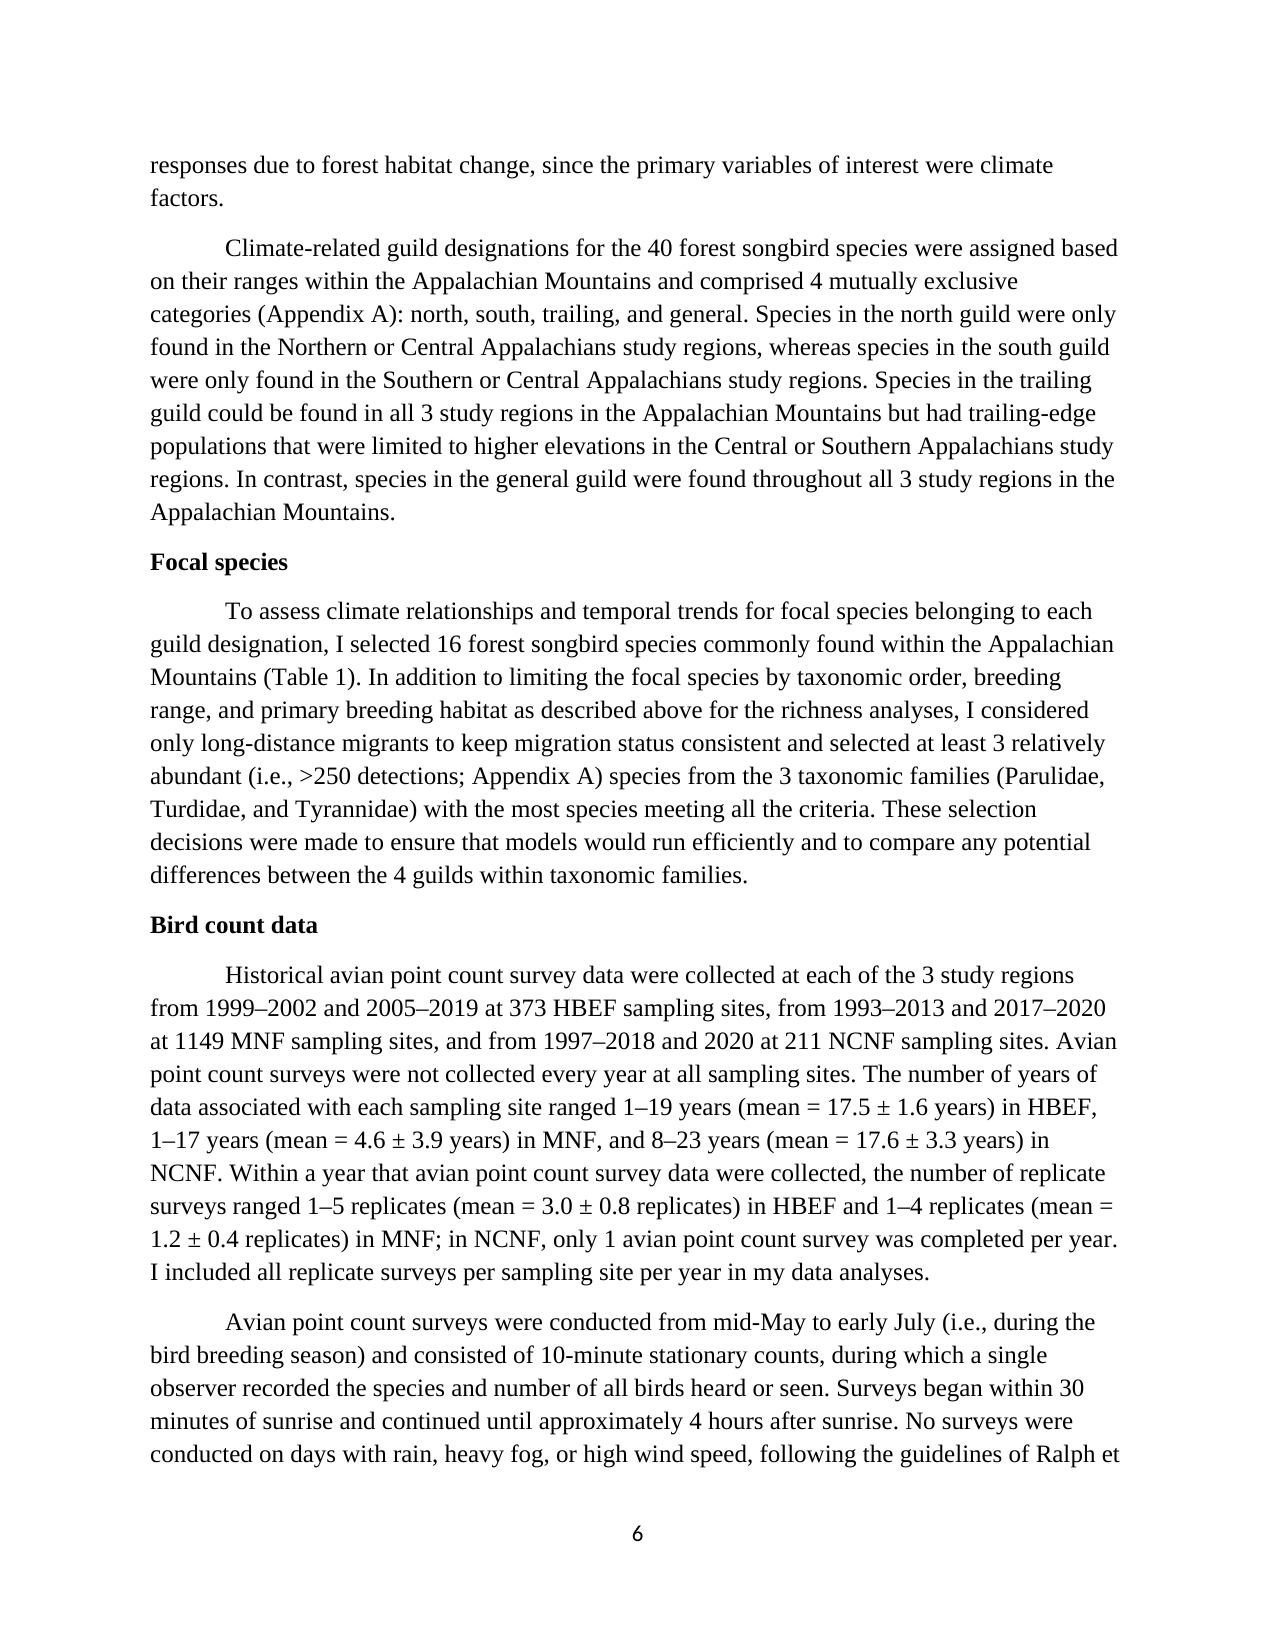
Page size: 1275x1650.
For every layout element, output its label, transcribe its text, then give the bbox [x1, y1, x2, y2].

text Focal species [150, 547, 1125, 575]
text To assess climate relationships and temporal trends for focal species belonging to each guild designation, I selected 16 forest songbird species commonly found within the Appalachian Mountains (Table 1). In addition to limiting the focal species by taxonomic order, breeding range, and primary breeding habitat as described above for the richness analyses, I considered only long-distance migrants to keep migration status consistent and selected at least 3 relatively abundant (i.e., >250 detections; Appendix A) species from the 3 taxonomic families (Parulidae, Turdidae, and Tyrannidae) with the most species meeting all the criteria. These selection decisions were made to ensure that models would run efficiently and to compare any potential differences between the 4 guilds within taxonomic families. [150, 596, 1125, 889]
text Bird count data [150, 910, 1125, 939]
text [150, 1307, 1125, 1467]
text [150, 150, 1125, 212]
text Historical avian point count survey data were collected at each of the 3 study regions from 1999–2002 and 2005–2019 at 373 HBEF sampling sites, from 1993–2013 and 2017–2020 at 1149 MNF sampling sites, and from 1997–2018 and 2020 at 211 NCNF sampling sites. Avian point count surveys were not collected every year at all sampling sites. The number of years of data associated with each sampling site ranged 1–19 years (mean = 17.5 ± 1.6 years) in HBEF, 1–17 years (mean = 4.6 ± 3.9 years) in MNF, and 8–23 years (mean = 17.6 ± 3.3 years) in NCNF. Within a year that avian point count survey data were collected, the number of replicate surveys ranged 1–5 replicates (mean = 3.0 ± 0.8 replicates) in HBEF and 1–4 replicates (mean = 1.2 ± 0.4 replicates) in MNF; in NCNF, only 1 avian point count survey was completed per year. I included all replicate surveys per sampling site per year in my data analyses. [150, 960, 1125, 1286]
text Climate-related guild designations for the 40 forest songbird species were assigned based on their ranges within the Appalachian Mountains and comprised 4 mutually exclusive categories (Appendix A): north, south, trailing, and general. Species in the north guild were only found in the Northern or Central Appalachians study regions, whereas species in the south guild were only found in the Southern or Central Appalachians study regions. Species in the trailing guild could be found in all 3 study regions in the Appalachian Mountains but had trailing-edge populations that were limited to higher elevations in the Central or Southern Appalachians study regions. In contrast, species in the general guild were found throughout all 3 study regions in the Appalachian Mountains. [150, 233, 1125, 526]
